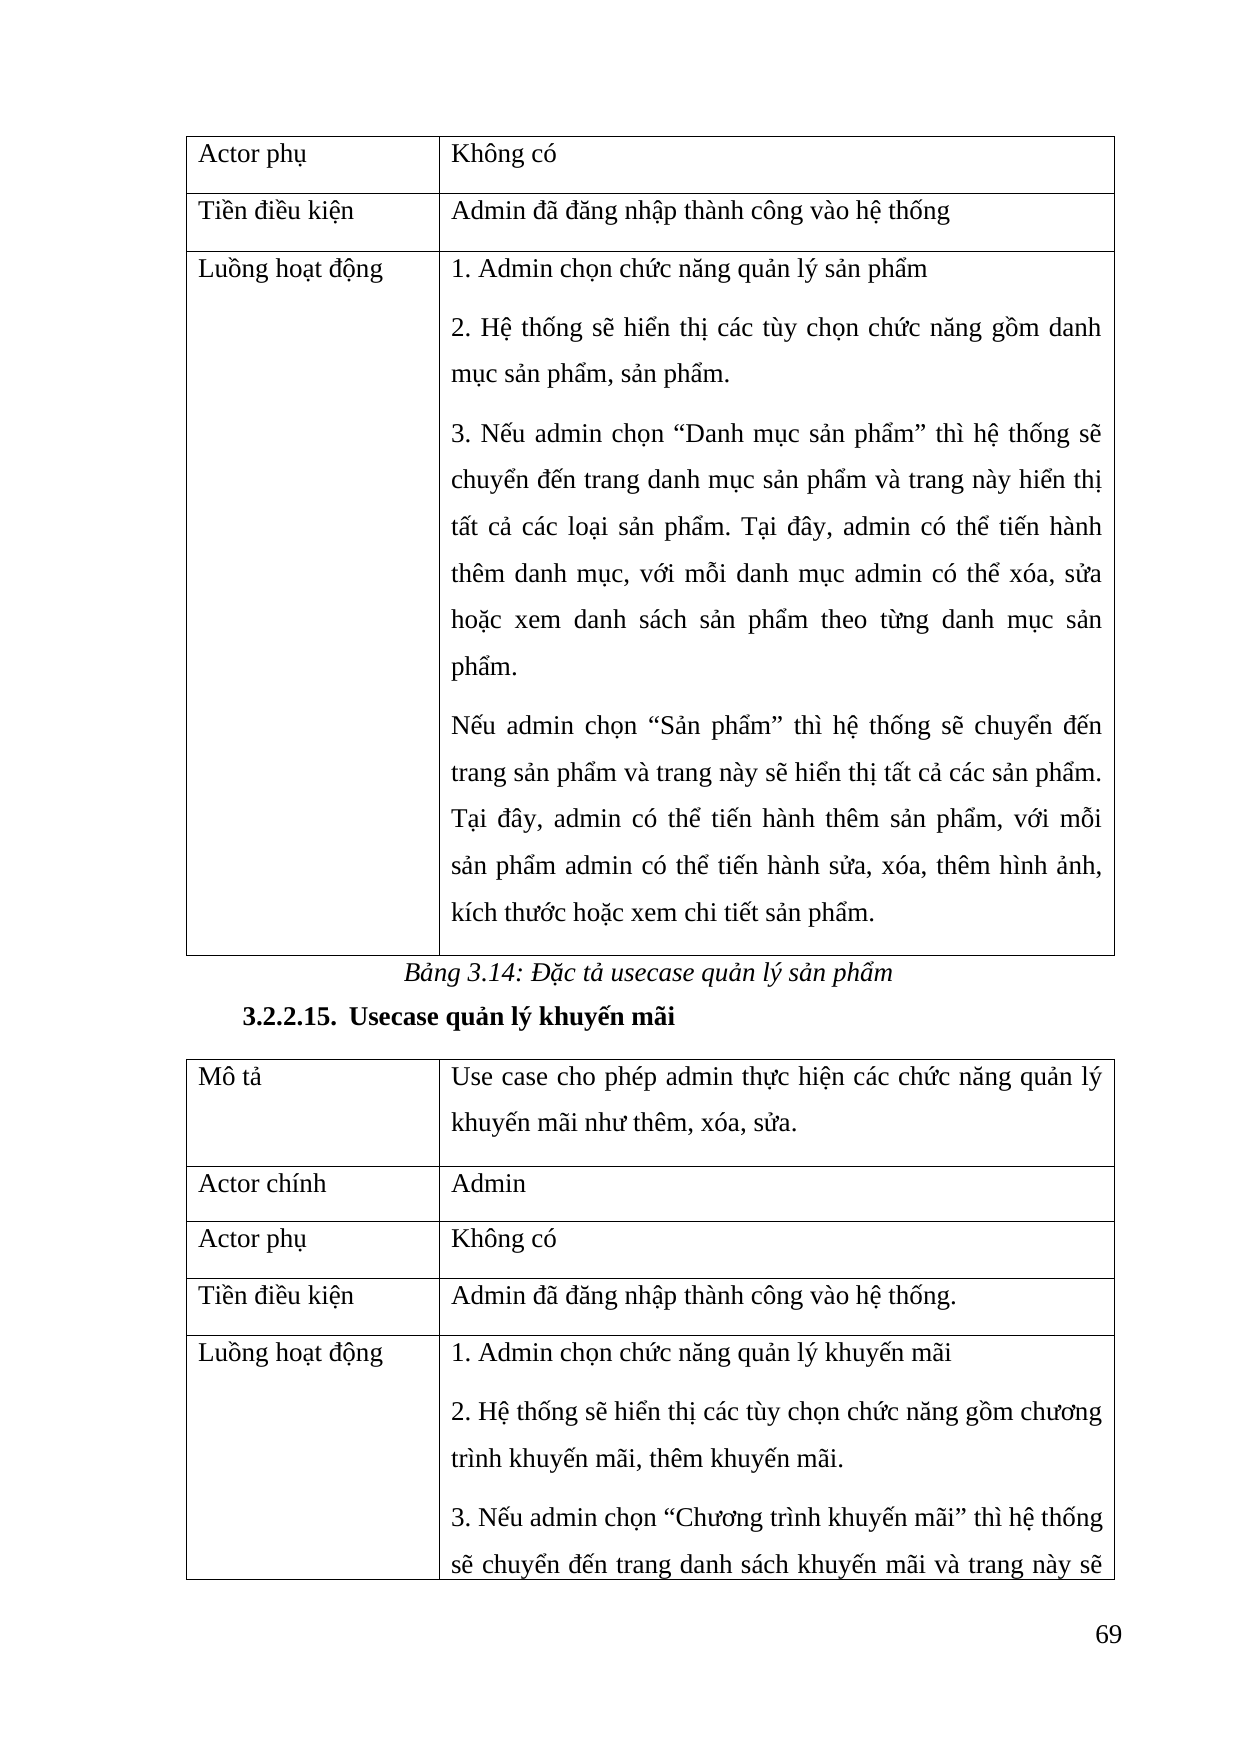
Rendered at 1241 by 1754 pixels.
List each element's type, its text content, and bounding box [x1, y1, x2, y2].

table_header Mô tả [187, 1060, 439, 1166]
table_cell Tiền điều kiện [187, 194, 439, 251]
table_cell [440, 1336, 1114, 1579]
table_cell Admin [440, 1167, 1114, 1221]
table_cell 1. Admin chọn chức năng quản lý sản phẩm 2. Hệ thống sẽ hiển thị các tùy chọn chức năng gồm danh mục sản phẩm, sản phẩm. 3. Nếu admin chọn “Danh mục sản phẩm” thì hệ thống sẽ chuyển đến trang danh mục sản phẩm và trang này hiển thị tất cả các loại sản phẩm. Tại đây, admin có thể tiến hành thêm danh mục, với mỗi danh mục admin có thể xóa, sửa hoặc xem danh sách sản phẩm theo từng danh mục sản phẩm. Nếu admin chọn “Sản phẩm” thì hệ thống sẽ chuyển đến trang sản phẩm và trang này sẽ hiển thị tất cả các sản phẩm. Tại đây, admin có thể tiến hành thêm sản phẩm, với mỗi sản phẩm admin có thể tiến hành sửa, xóa, thêm hình ảnh, kích thước hoặc xem chi tiết sản phẩm. [440, 252, 1114, 955]
table_cell Actor phụ [187, 1222, 439, 1278]
table_cell Luồng hoạt động [187, 252, 439, 955]
table_cell Actor chính [187, 1167, 439, 1221]
table_cell Admin đã đăng nhập thành công vào hệ thống [440, 194, 1114, 251]
table_cell Admin đã đăng nhập thành công vào hệ thống. [440, 1279, 1114, 1335]
table_header Use case cho phép admin thực hiện các chức năng quản lý khuyến mãi như thêm, xóa, sửa. [440, 1060, 1114, 1166]
text Bảng 3.14: Đặc tả usecase quản lý sản phẩm [177, 956, 1122, 987]
table_cell Actor phụ [187, 137, 439, 193]
table_cell Không có [440, 137, 1114, 193]
table_cell Luồng hoạt động [187, 1336, 439, 1579]
table_cell Tiền điều kiện [187, 1279, 439, 1335]
subtitle Usecase quản lý khuyến mãi [242, 1000, 1122, 1031]
table_cell Không có [440, 1222, 1114, 1278]
